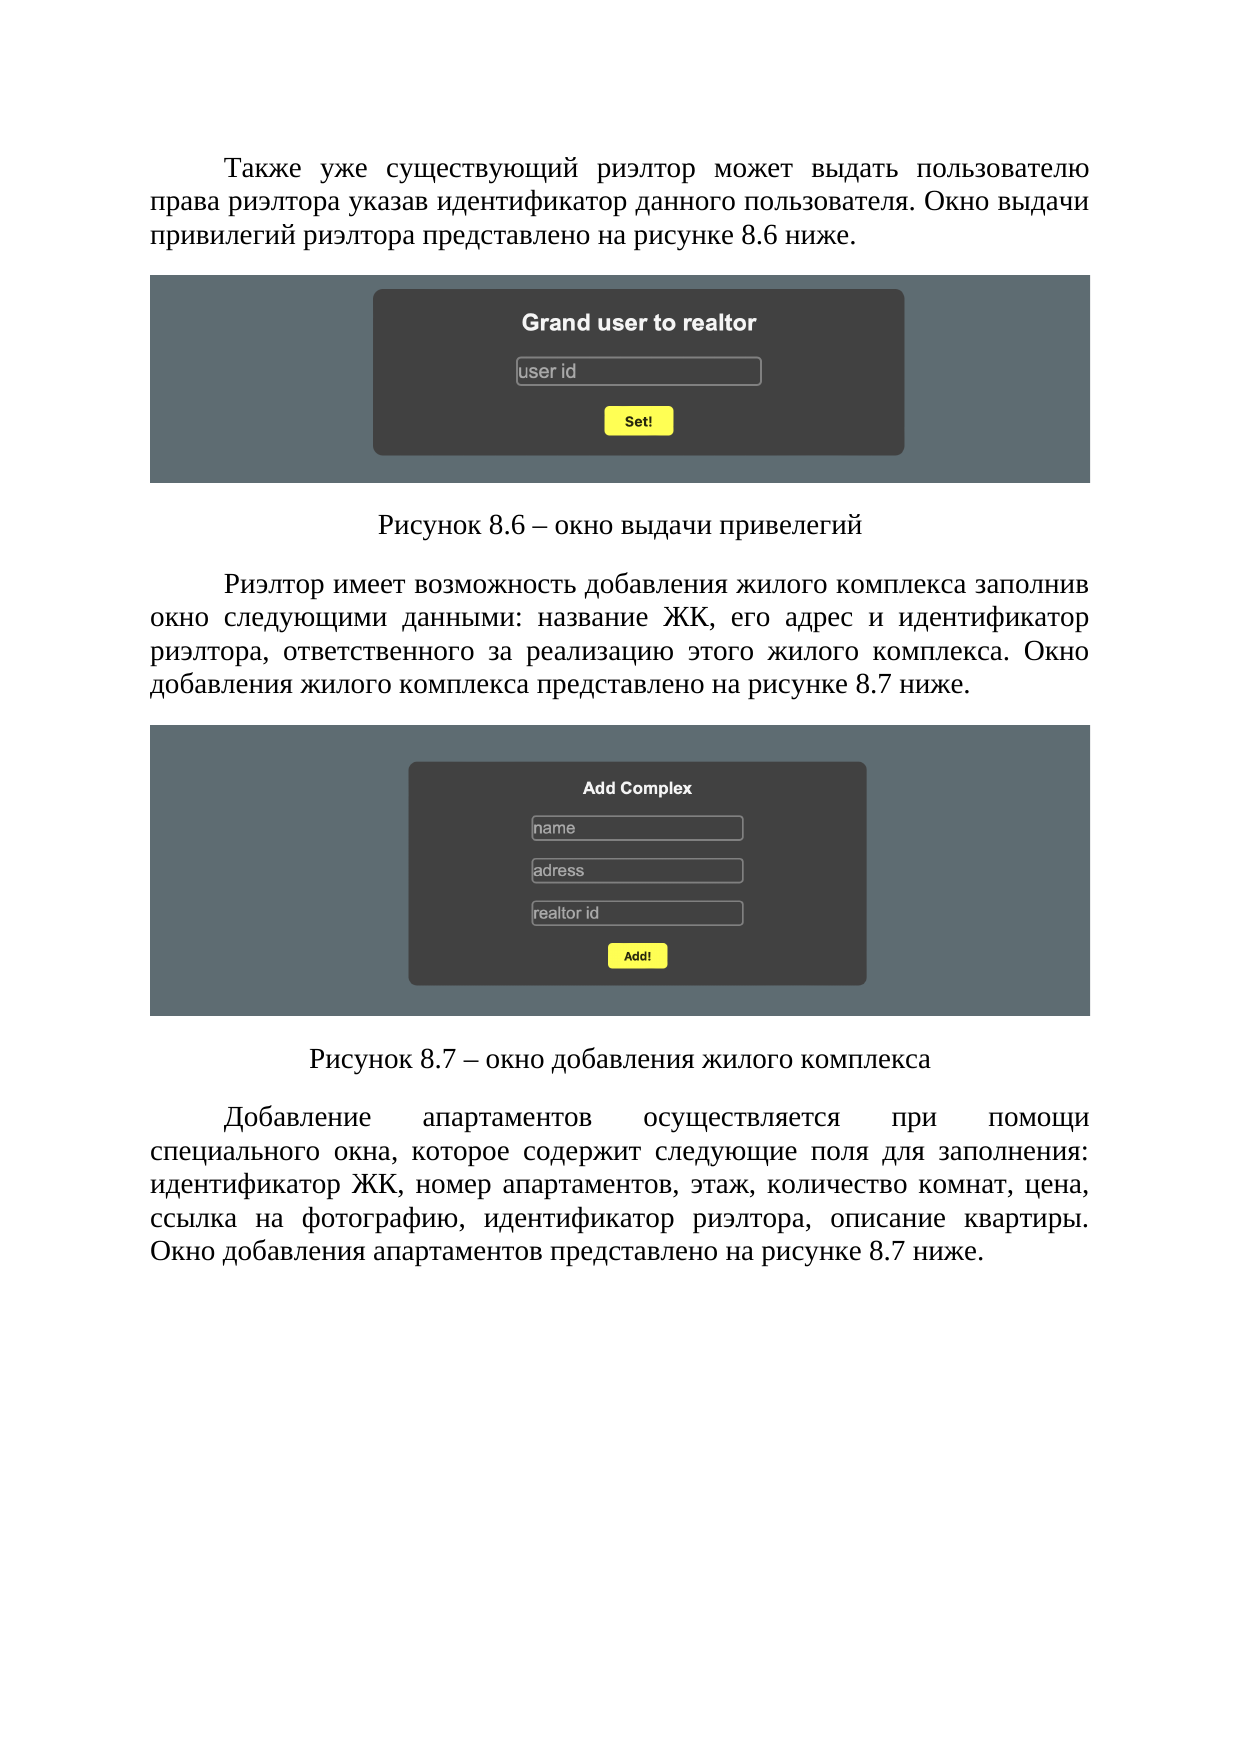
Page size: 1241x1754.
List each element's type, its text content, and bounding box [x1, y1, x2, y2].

text Добавление апартаментов осуществляется при помощи специального окна, которое содержит следующие поля для заполнения: идентификатор ЖК, номер апартаментов, этаж, количество комнат, цена, ссылка на фотографию, идентификатор риэлтора, описание квартиры. Окно добавления апартаментов представлено на рисунке 8.7 ниже. [150, 1099, 1090, 1267]
picture [150, 275, 1091, 483]
text Рисунок 8.7 – окно добавления жилого комплекса [150, 1041, 1090, 1074]
text Также уже существующий риэлтор может выдать пользователю права риэлтора указав идентификатор данного пользователя. Окно выдачи привилегий риэлтора представлено на рисунке 8.6 ниже. [150, 150, 1090, 251]
picture [150, 725, 1091, 1016]
text Рисунок 8.6 – окно выдачи привелегий [150, 507, 1090, 541]
text Риэлтор имеет возможность добавления жилого комплекса заполнив окно следующими данными: название ЖК, его адрес и идентификатор риэлтора, ответственного за реализацию этого жилого комплекса. Окно добавления жилого комплекса представлено на рисунке 8.7 ниже. [150, 566, 1090, 700]
